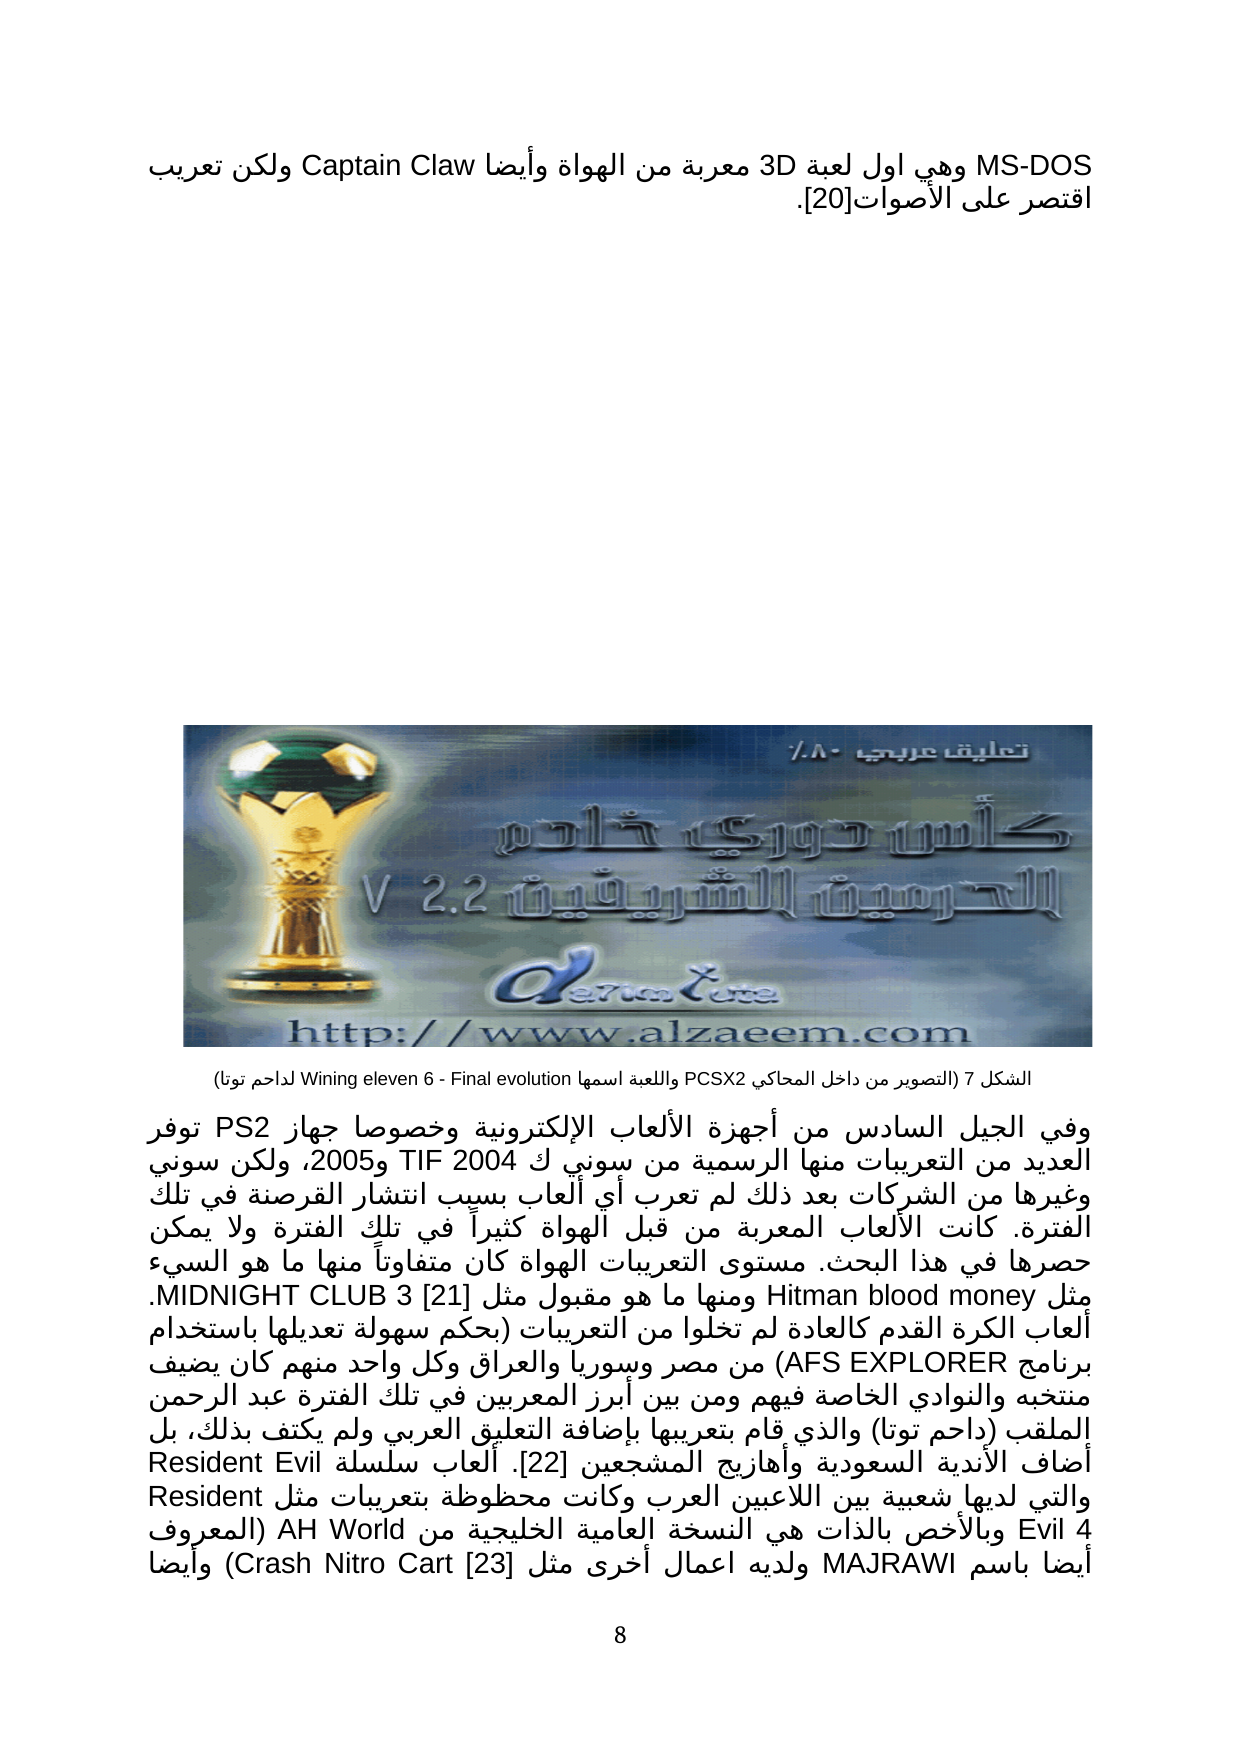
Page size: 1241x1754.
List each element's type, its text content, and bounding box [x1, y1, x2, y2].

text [148, 148, 1092, 215]
picture [183, 725, 1093, 1047]
text الشكل 7 (التصوير من داخل المحاكي PCSX2 واللعبة اسمها Wining eleven 6 - Final evolution لداحم توتا) [148, 1067, 1092, 1089]
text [148, 1110, 1092, 1579]
